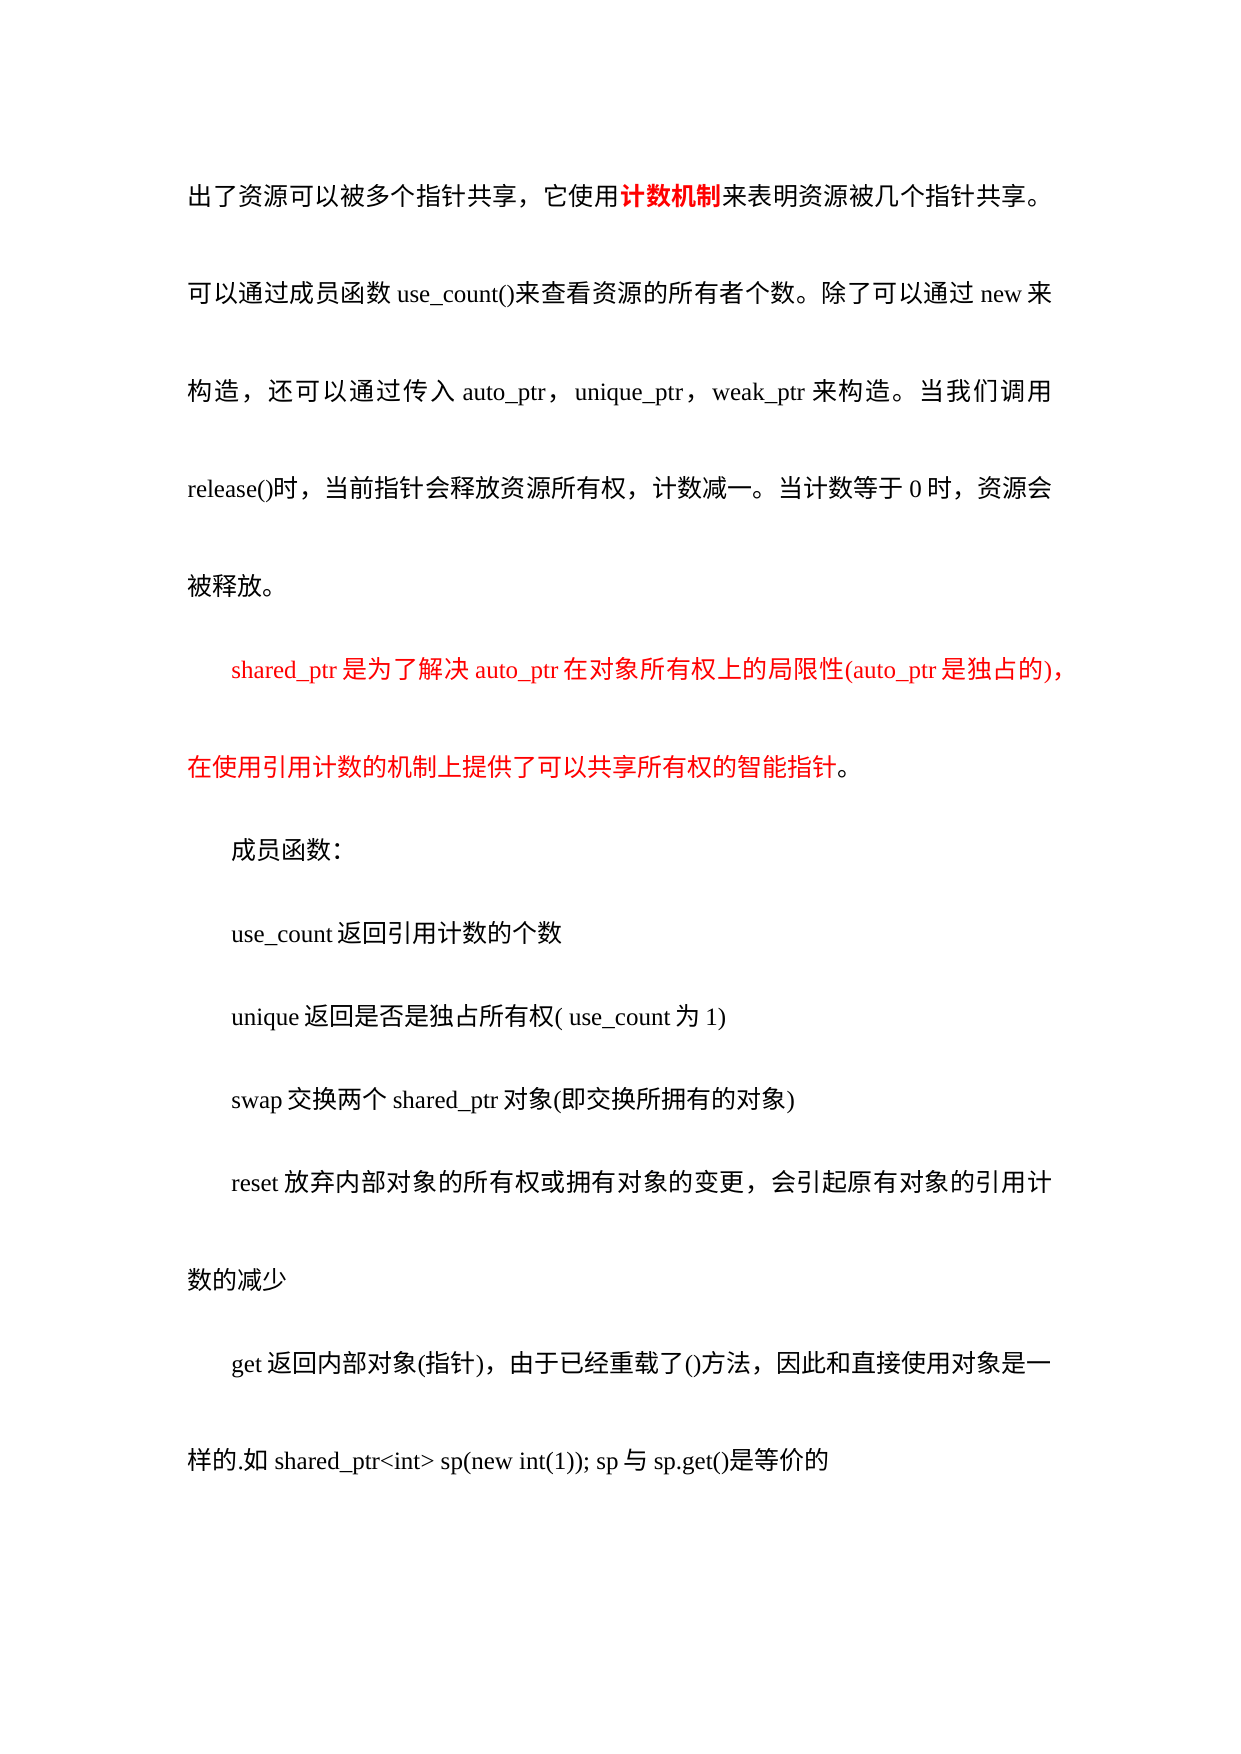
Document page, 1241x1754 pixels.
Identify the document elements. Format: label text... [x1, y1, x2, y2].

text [187, 162, 1053, 617]
text swap交换两个shared_ptr对象(即交换所拥有的对象) [187, 1065, 1053, 1130]
text reset放弃内部对象的所有权或拥有对象的变更，会引起原有对象的引用计数的减少 [187, 1148, 1053, 1311]
text 成员函数： [187, 816, 1053, 881]
text unique返回是否是独占所有权( use_count为1) [187, 982, 1053, 1047]
text get返回内部对象(指针)，由于已经重载了()方法，因此和直接使用对象是一样的.如 shared_ptr<int> sp(new int(1)); sp与sp.get()是等价的 [187, 1329, 1053, 1491]
text use_count返回引用计数的个数 [187, 899, 1053, 964]
text shared_ptr是为了解决auto_ptr在对象所有权上的局限性(auto_ptr是独占的)，在使用引用计数的机制上提供了可以共享所有权的智能指针。 [187, 635, 1053, 798]
